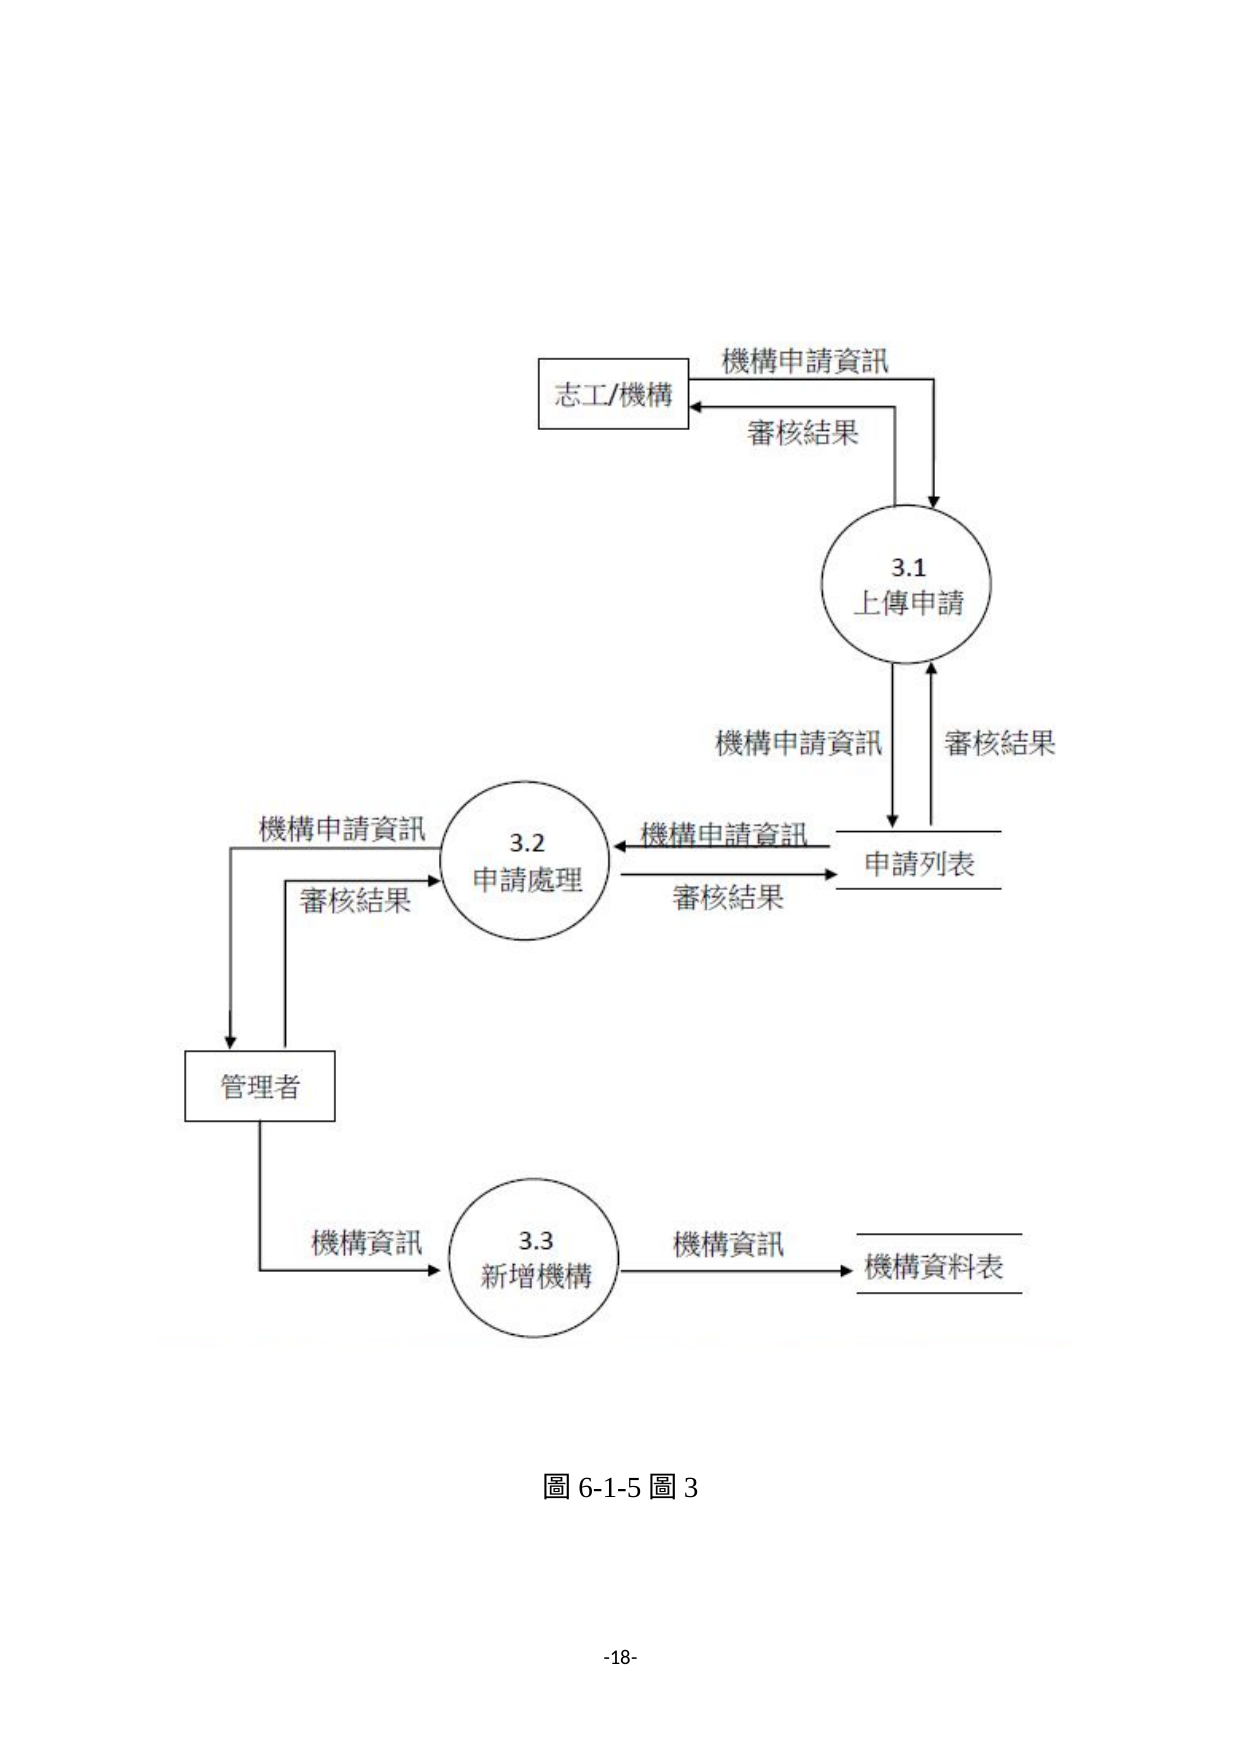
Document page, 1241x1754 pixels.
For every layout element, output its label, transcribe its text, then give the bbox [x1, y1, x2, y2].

text 圖 6-1-5 圖3 [89, 1448, 1152, 1523]
picture [156, 337, 1075, 1348]
